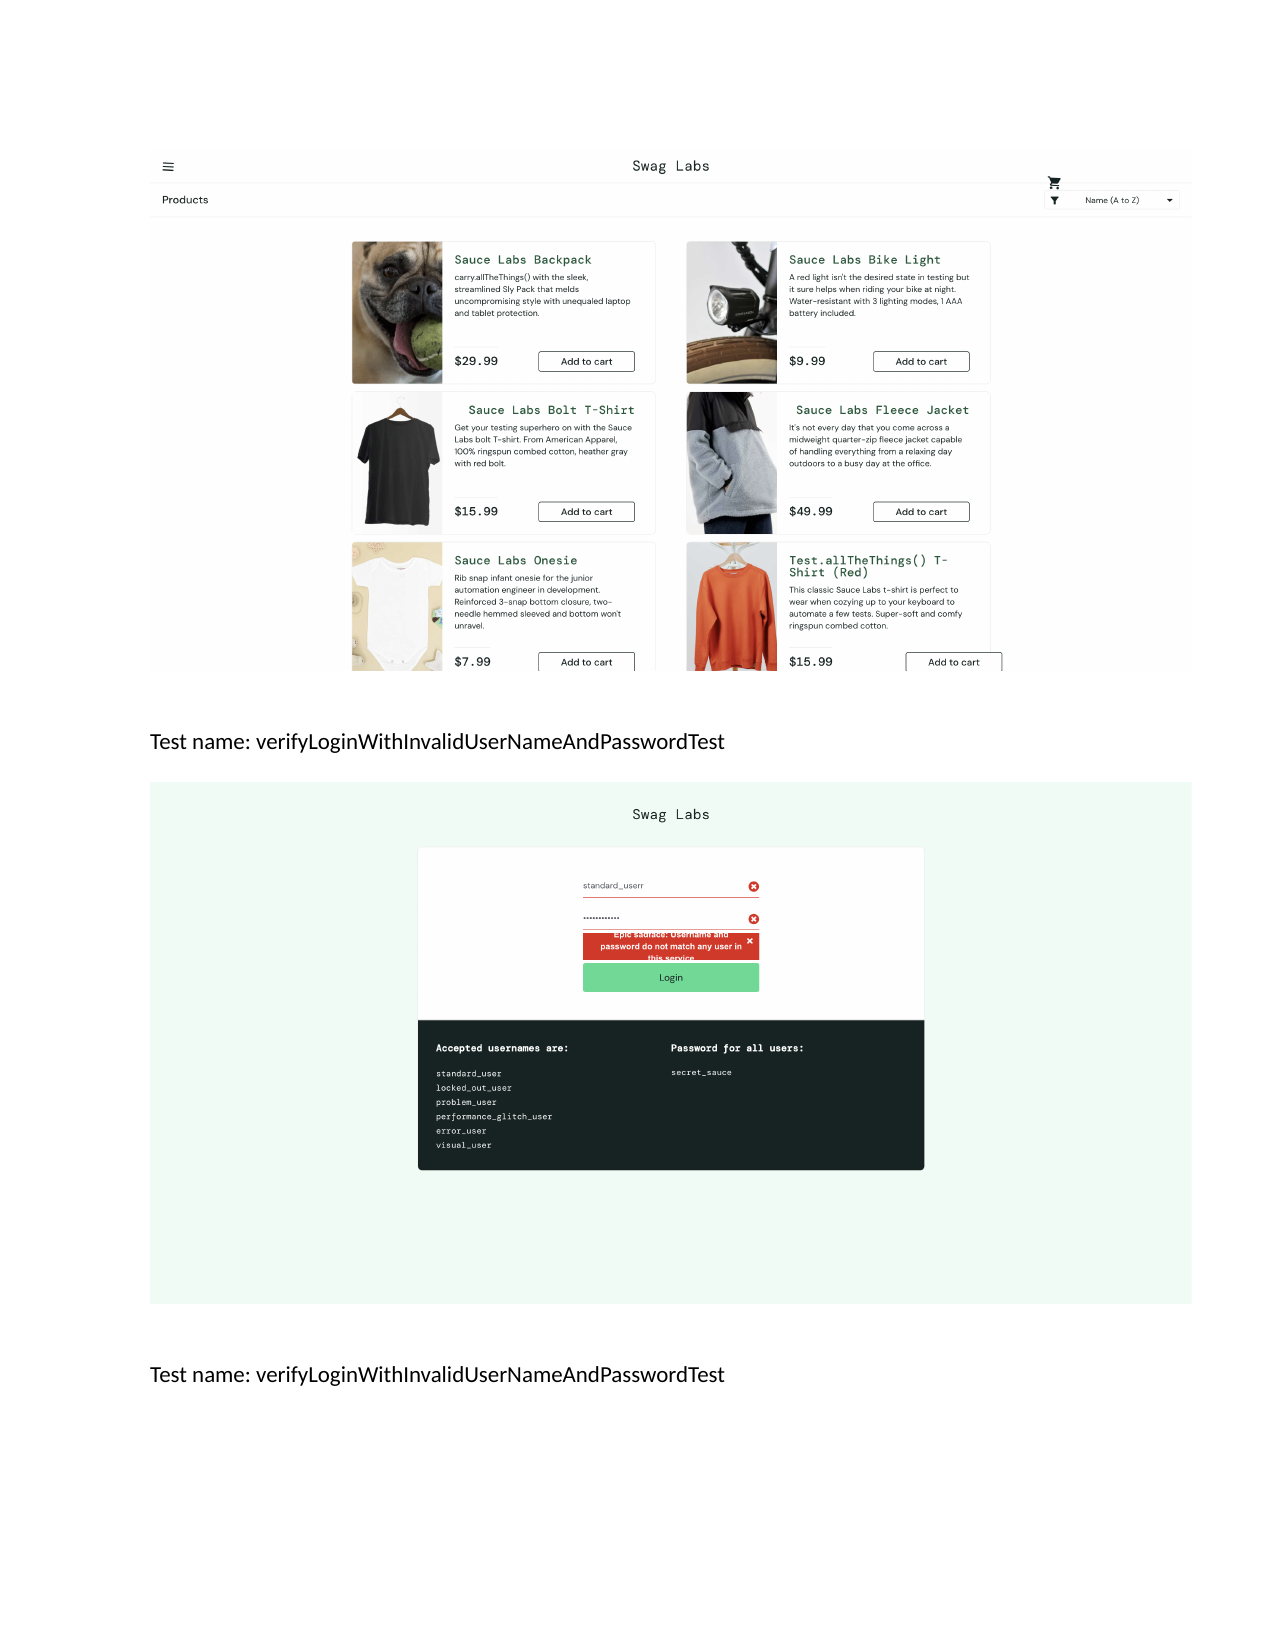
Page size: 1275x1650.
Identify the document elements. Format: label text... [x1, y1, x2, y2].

text Test name: verifyLoginWithInvalidUserNameAndPasswordTest [150, 705, 1125, 841]
picture [150, 184, 1192, 705]
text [150, 150, 1125, 184]
picture [150, 841, 1192, 1362]
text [150, 1362, 1125, 1464]
